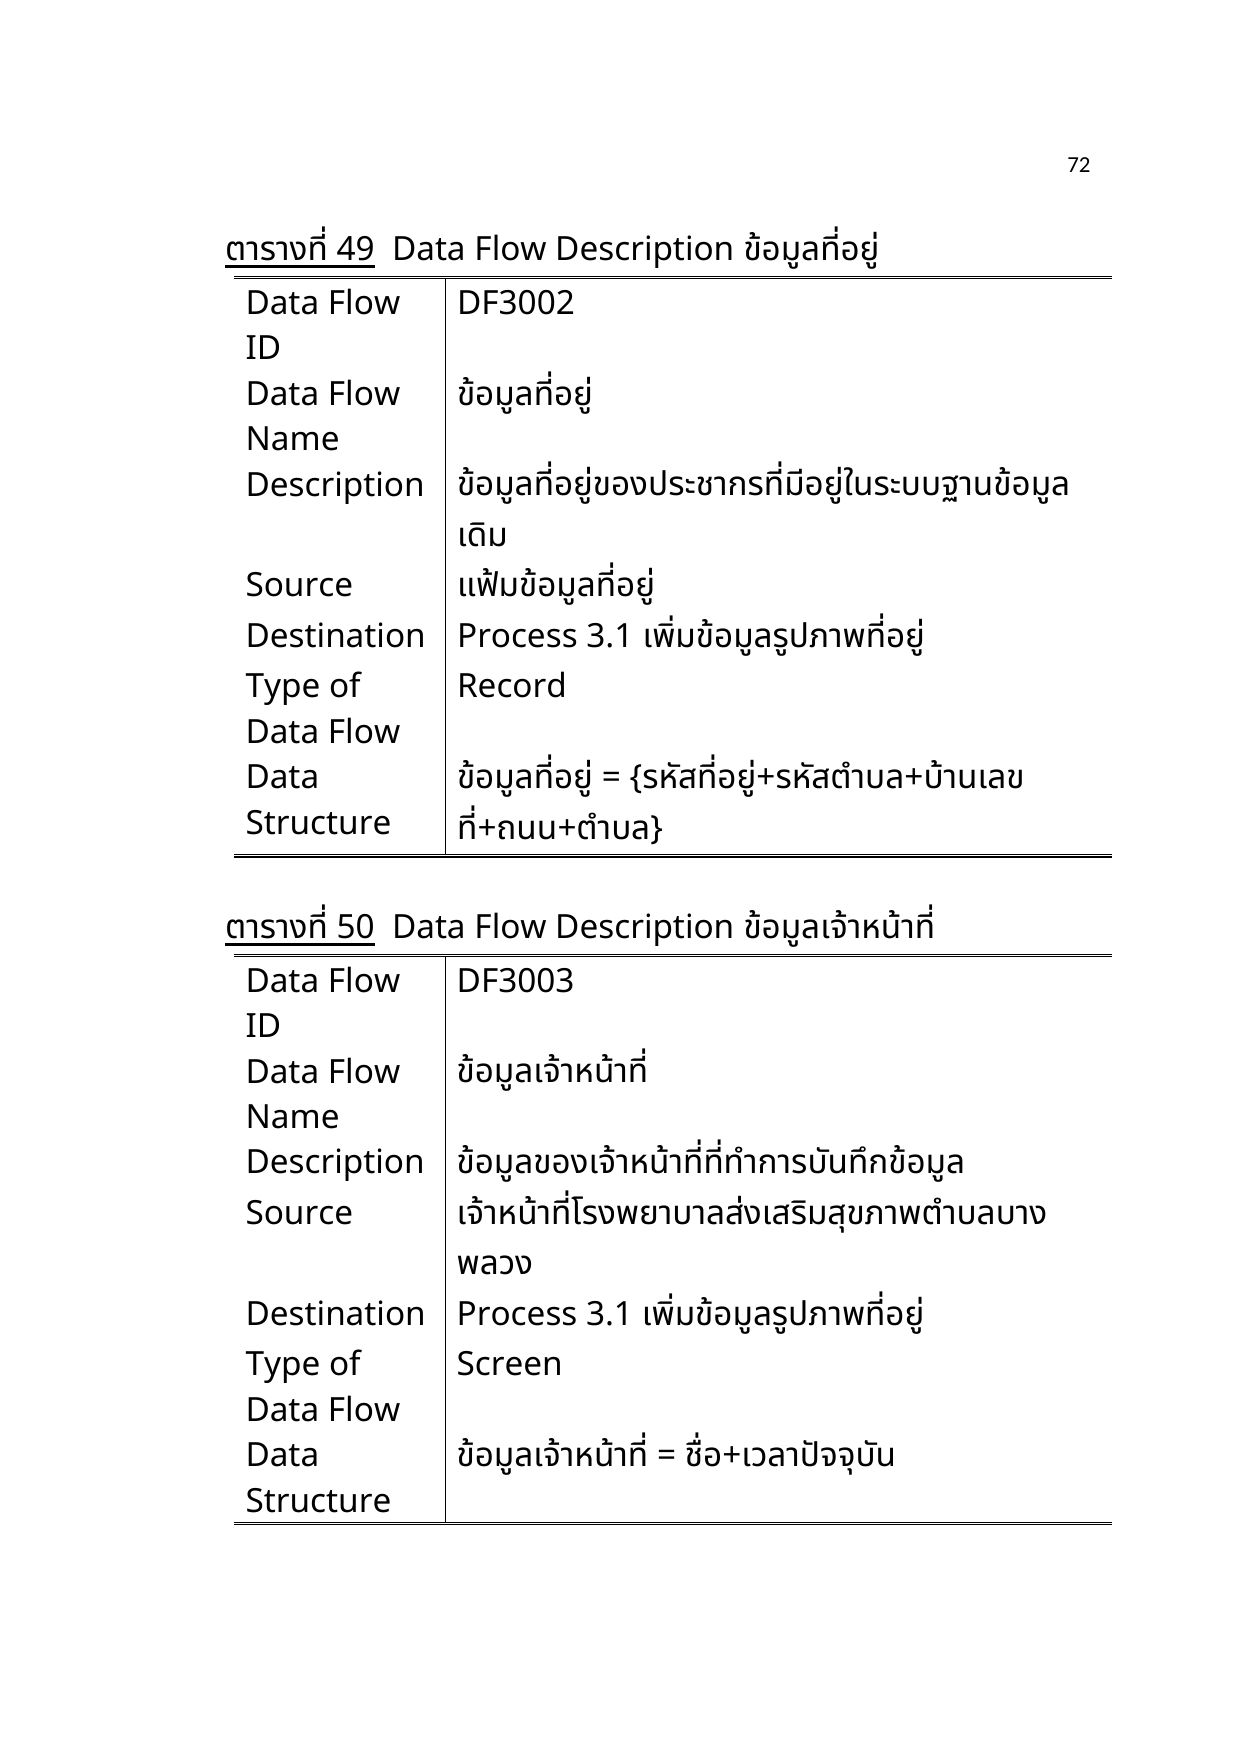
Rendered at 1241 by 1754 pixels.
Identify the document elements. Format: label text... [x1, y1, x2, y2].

table_cell Type of Data Flow [234, 1340, 445, 1431]
text ตารางที่ 50 Data Flow Description ข้อมูลเจ้าหน้าที่ [225, 903, 1090, 953]
table_cell Source [234, 1189, 445, 1289]
table_cell ข้อมูลที่อยู่ [446, 370, 1112, 460]
table_cell Destination [234, 612, 445, 662]
table_cell Data Flow Name [234, 1048, 445, 1138]
table_header Data Flow ID [234, 957, 445, 1047]
table_header DF3003 [446, 957, 1112, 1047]
table_header DF3002 [446, 279, 1112, 369]
table_cell Process 3.1 เพิ่มข้อมูลรูปภาพที่อยู่ [446, 612, 1112, 662]
table_cell Process 3.1 เพิ่มข้อมูลรูปภาพที่อยู่ [446, 1290, 1112, 1340]
table_cell แฟ้มข้อมูลที่อยู่ [446, 561, 1112, 612]
table_header Data Flow ID [234, 279, 445, 369]
table_cell ข้อมูลที่อยู่ของประชากรที่มีอยู่ในระบบฐานข้อมูลเดิม [446, 460, 1112, 561]
text ตารางที่ 49 Data Flow Description ข้อมูลที่อยู่ [225, 225, 1090, 276]
table_cell ข้อมูลที่อยู่ = {รหัสที่อยู่+รหัสตำบล+บ้านเลขที่+ถนน+ตำบล} [446, 753, 1112, 854]
table_cell เจ้าหน้าที่โรงพยาบาลส่งเสริมสุขภาพตำบลบางพลวง [446, 1189, 1112, 1289]
table_cell Destination [234, 1290, 445, 1340]
table_cell Record [446, 662, 1112, 753]
table_cell Description [234, 460, 445, 561]
table_cell Source [234, 561, 445, 612]
table_cell Data Structure [234, 753, 445, 854]
table_cell Screen [446, 1340, 1112, 1431]
table_cell Data Structure [234, 1431, 445, 1522]
table_cell Type of Data Flow [234, 662, 445, 753]
table_cell Description [234, 1138, 445, 1189]
table_cell ข้อมูลเจ้าหน้าที่ = ชื่อ+เวลาปัจจุบัน [446, 1431, 1112, 1522]
table_cell ข้อมูลเจ้าหน้าที่ [446, 1048, 1112, 1138]
table_cell Data Flow Name [234, 370, 445, 460]
table_cell ข้อมูลของเจ้าหน้าที่ที่ทำการบันทึกข้อมูล [446, 1138, 1112, 1189]
